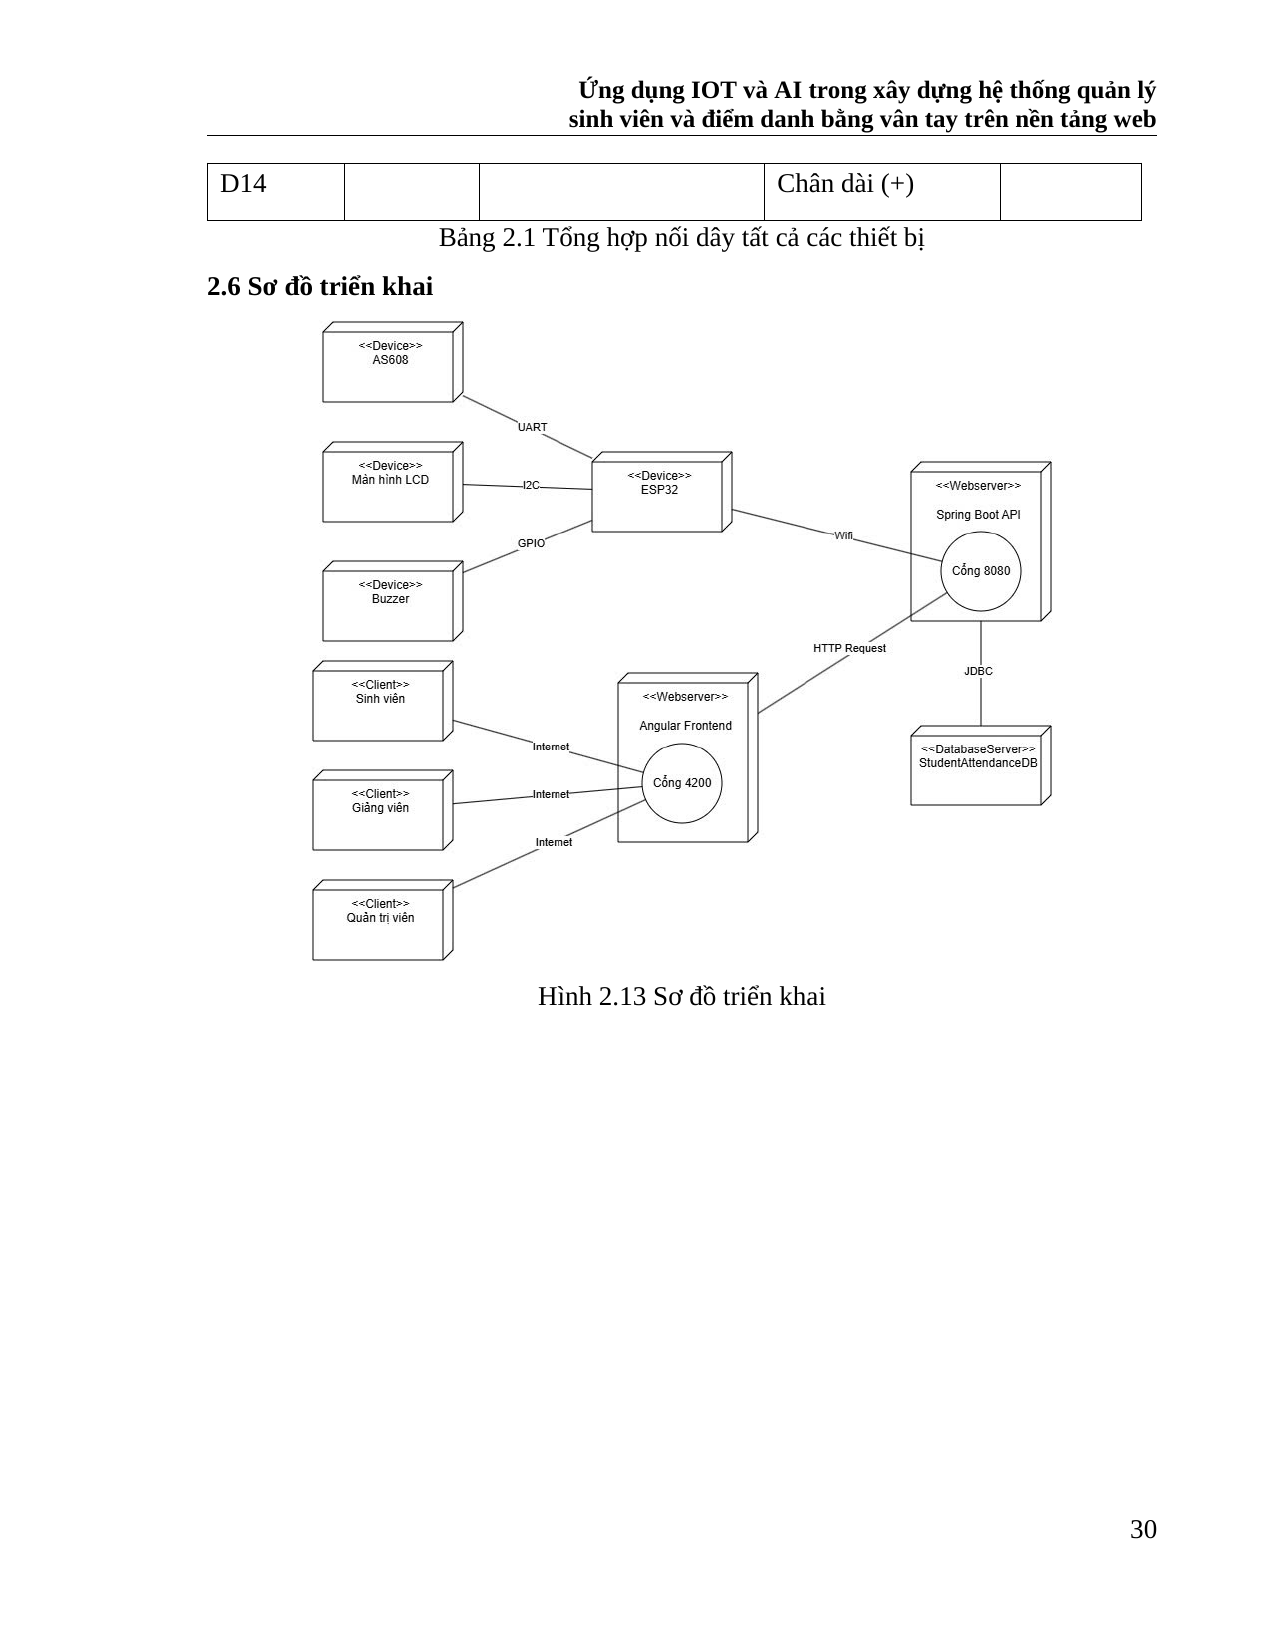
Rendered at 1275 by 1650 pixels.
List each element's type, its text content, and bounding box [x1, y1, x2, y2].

text Hình 2.13 Sơ đồ triển khai [207, 980, 1157, 1011]
picture [311, 320, 1053, 962]
table_cell [480, 164, 764, 219]
text Bảng 2.1 Tổng hợp nối dây tất cả các thiết bị [207, 221, 1157, 252]
table_cell D14 [208, 164, 344, 219]
subtitle 2.6 Sơ đồ triển khai [207, 270, 1157, 302]
table_cell [345, 164, 479, 219]
table_cell Chân dài (+) [765, 164, 1000, 219]
table_cell [1001, 164, 1141, 219]
